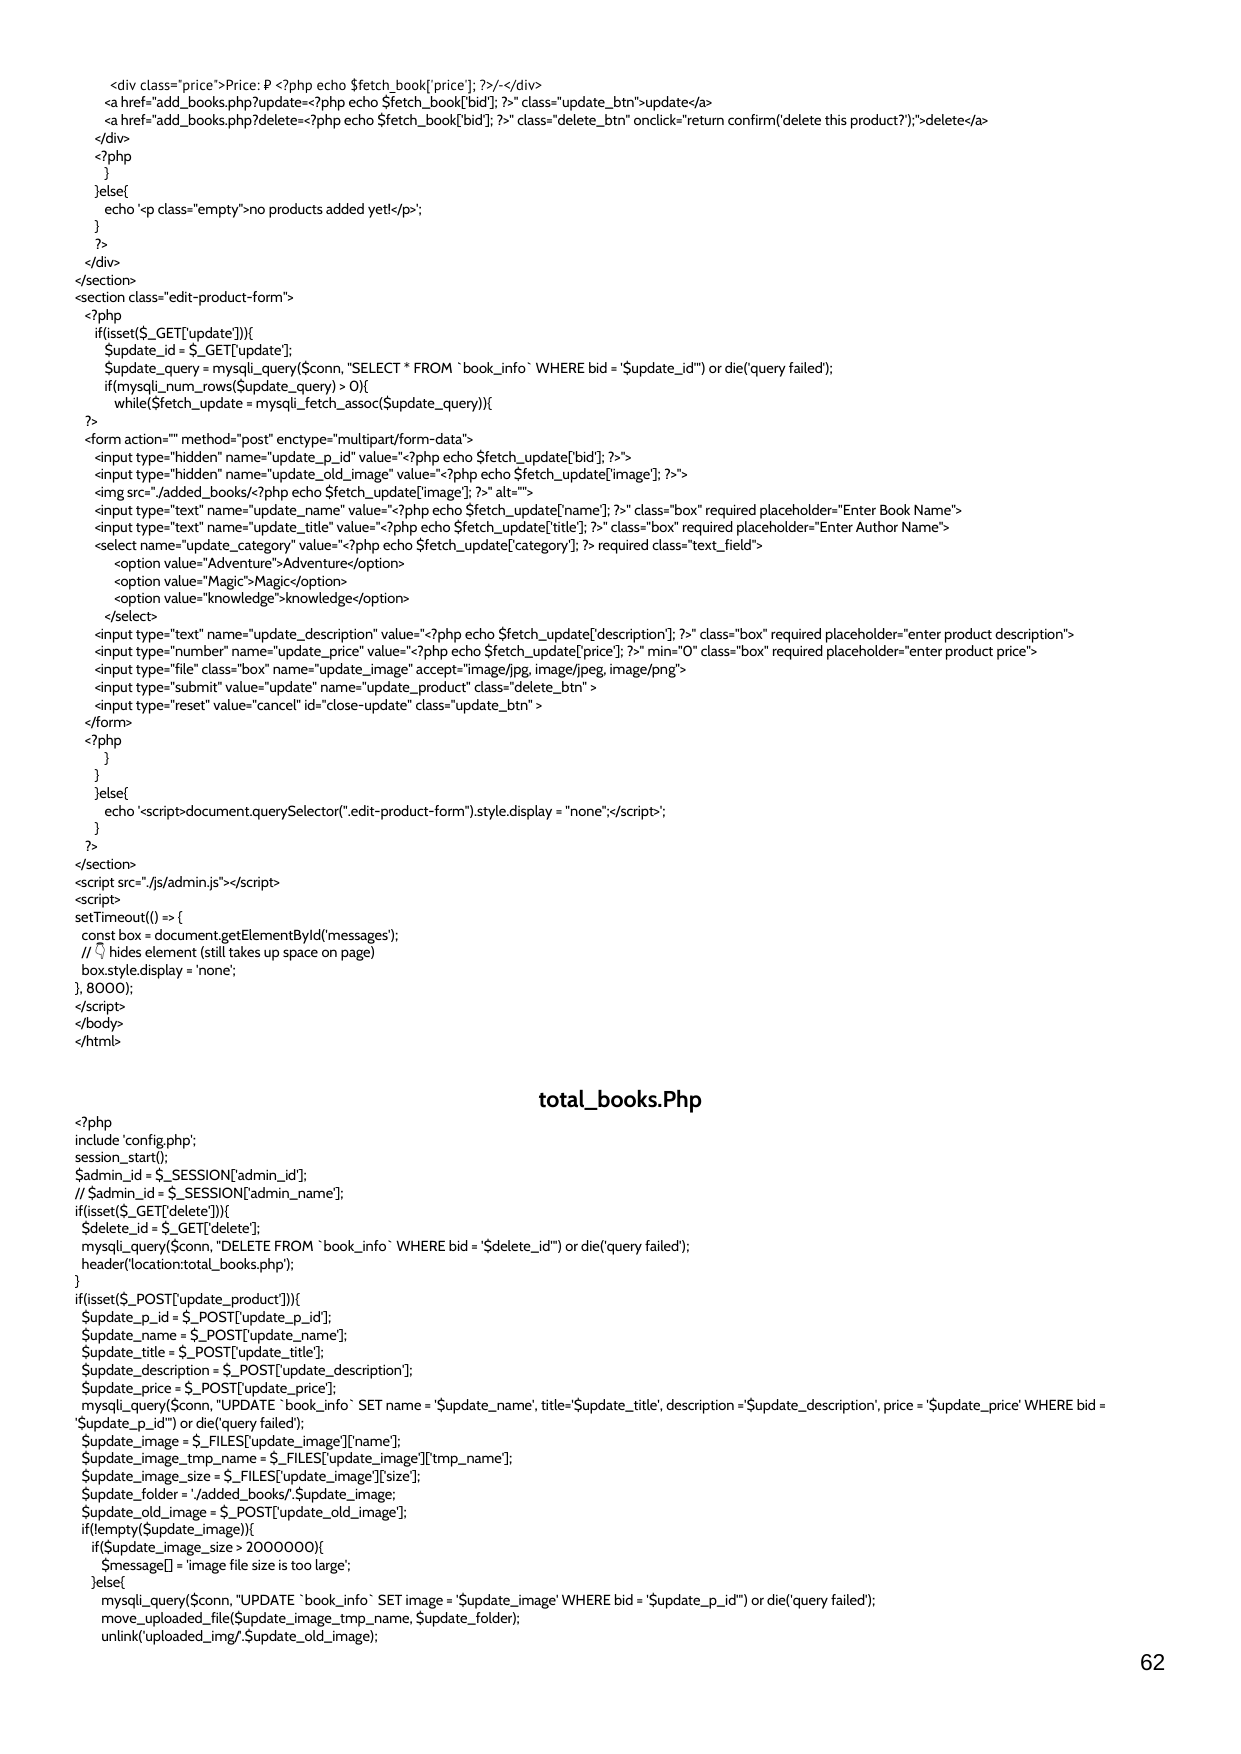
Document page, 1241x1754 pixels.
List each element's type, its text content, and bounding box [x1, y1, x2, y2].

text }, 8000); [75, 979, 1165, 997]
text mysqli_query($conn, "UPDATE `book_info` SET name = '$update_name', title='$update_title', description ='$update_description', price = '$update_price' WHERE bid = '$update_p_id'") or die('query failed'); [75, 1397, 1165, 1432]
text ?> [75, 413, 1165, 430]
text <input type="text" name="update_name" value="<?php echo $fetch_update['name']; ?>" class="box" required placeholder="Enter Book Name"> [75, 501, 1165, 519]
text }else{ [75, 182, 1165, 200]
text } [75, 749, 1165, 767]
text const box = document.getElementById('messages'); [75, 926, 1165, 944]
text </select> [75, 607, 1165, 625]
text } [75, 165, 1165, 182]
text mysqli_query($conn, "DELETE FROM `book_info` WHERE bid = '$delete_id'") or die('query failed'); [75, 1237, 1165, 1255]
text <input type="reset" value="cancel" id="close-update" class="update_btn" > [75, 696, 1165, 714]
text $update_image_tmp_name = $_FILES['update_image']['tmp_name']; [75, 1450, 1165, 1467]
text ?> [75, 236, 1165, 253]
text <?php [75, 306, 1165, 324]
text <input type="submit" value="update" name="update_product" class="delete_btn" > [75, 678, 1165, 696]
text $message[] = 'image file size is too large'; [75, 1556, 1165, 1574]
text <input type="file" class="box" name="update_image" accept="image/jpg, image/jpeg, image/png"> [75, 661, 1165, 678]
text while($fetch_update = mysqli_fetch_assoc($update_query)){ [75, 395, 1165, 413]
text </body> [75, 1015, 1165, 1032]
text <option value="knowledge">knowledge</option> [75, 590, 1165, 607]
text $admin_id = $_SESSION['admin_id']; [75, 1166, 1165, 1184]
text $update_folder = './added_books/'.$update_image; [75, 1485, 1165, 1503]
text $update_description = $_POST['update_description']; [75, 1361, 1165, 1379]
text if(isset($_GET['update'])){ [75, 324, 1165, 342]
text $update_id = $_GET['update']; [75, 342, 1165, 359]
text session_start(); [75, 1149, 1165, 1166]
text <img src="./added_books/<?php echo $fetch_update['image']; ?>" alt=""> [75, 483, 1165, 501]
text // $admin_id = $_SESSION['admin_name']; [75, 1184, 1165, 1202]
text $delete_id = $_GET['delete']; [75, 1219, 1165, 1237]
text <form action="" method="post" enctype="multipart/form-data"> [75, 430, 1165, 448]
text <section class="edit-product-form"> [75, 289, 1165, 306]
text echo '<p class="empty">no products added yet!</p>'; [75, 200, 1165, 218]
text </script> [75, 997, 1165, 1015]
text $update_query = mysqli_query($conn, "SELECT * FROM `book_info` WHERE bid = '$update_id'") or die('query failed'); [75, 359, 1165, 377]
text </form> [75, 714, 1165, 731]
text move_uploaded_file($update_image_tmp_name, $update_folder); [75, 1609, 1165, 1627]
text <?php [75, 1113, 1165, 1131]
text echo '<script>document.querySelector(".edit-product-form").style.display = "none";</script>'; [75, 802, 1165, 820]
text $update_price = $_POST['update_price']; [75, 1379, 1165, 1397]
text <input type="hidden" name="update_old_image" value="<?php echo $fetch_update['image']; ?>"> [75, 466, 1165, 483]
text </div> [75, 129, 1165, 147]
text <input type="text" name="update_title" value="<?php echo $fetch_update['title']; ?>" class="box" required placeholder="Enter Author Name"> [75, 519, 1165, 537]
text setTimeout(() => { [75, 908, 1165, 926]
text $update_title = $_POST['update_title']; [75, 1343, 1165, 1361]
text <a href="add_books.php?delete=<?php echo $fetch_book['bid']; ?>" class="delete_btn" onclick="return confirm('delete this product?');">delete</a> [75, 112, 1165, 129]
text <?php [75, 731, 1165, 749]
text if(isset($_GET['delete'])){ [75, 1202, 1165, 1219]
text } [75, 1273, 1165, 1290]
text if(!empty($update_image)){ [75, 1521, 1165, 1538]
text } [75, 820, 1165, 838]
text ?> [75, 838, 1165, 855]
text // 👇️ hides element (still takes up space on page) [75, 944, 1165, 962]
text }else{ [75, 1574, 1165, 1591]
text header('location:total_books.php'); [75, 1255, 1165, 1273]
text } [75, 218, 1165, 236]
text <input type="hidden" name="update_p_id" value="<?php echo $fetch_update['bid']; ?>"> [75, 448, 1165, 466]
text $update_image_size = $_FILES['update_image']['size']; [75, 1467, 1165, 1485]
text $update_old_image = $_POST['update_old_image']; [75, 1503, 1165, 1521]
text }else{ [75, 784, 1165, 802]
text <script src="./js/admin.js"></script> [75, 873, 1165, 891]
text if(mysqli_num_rows($update_query) > 0){ [75, 377, 1165, 395]
text <a href="add_books.php?update=<?php echo $fetch_book['bid']; ?>" class="update_btn">update</a> [75, 94, 1165, 112]
text </section> [75, 271, 1165, 289]
text <?php [75, 147, 1165, 165]
text $update_name = $_POST['update_name']; [75, 1326, 1165, 1343]
text <input type="number" name="update_price" value="<?php echo $fetch_update['price']; ?>" min="0" class="box" required placeholder="enter product price"> [75, 643, 1165, 661]
text mysqli_query($conn, "UPDATE `book_info` SET image = '$update_image' WHERE bid = '$update_p_id'") or die('query failed'); [75, 1591, 1165, 1609]
text unlink('uploaded_img/'.$update_old_image); [75, 1627, 1165, 1644]
text </html> [75, 1032, 1165, 1050]
text include 'config.php'; [75, 1131, 1165, 1149]
text if($update_image_size > 2000000){ [75, 1538, 1165, 1556]
text if(isset($_POST['update_product'])){ [75, 1290, 1165, 1308]
text } [75, 767, 1165, 784]
text box.style.display = 'none'; [75, 962, 1165, 979]
text </div> [75, 253, 1165, 271]
text </section> [75, 855, 1165, 873]
text $update_image = $_FILES['update_image']['name']; [75, 1432, 1165, 1450]
text <option value="Adventure">Adventure</option> [75, 554, 1165, 572]
text <div class="price">Price: ₹ <?php echo $fetch_book['price']; ?>/-</div> [75, 75, 1165, 94]
text <input type="text" name="update_description" value="<?php echo $fetch_update['description']; ?>" class="box" required placeholder="enter product description"> [75, 625, 1165, 643]
text $update_p_id = $_POST['update_p_id']; [75, 1308, 1165, 1326]
text <option value="Magic">Magic</option> [75, 572, 1165, 590]
text total_books.Php [75, 1086, 1165, 1113]
text <script> [75, 891, 1165, 908]
text <select name="update_category" value="<?php echo $fetch_update['category']; ?> required class="text_field"> [75, 537, 1165, 554]
